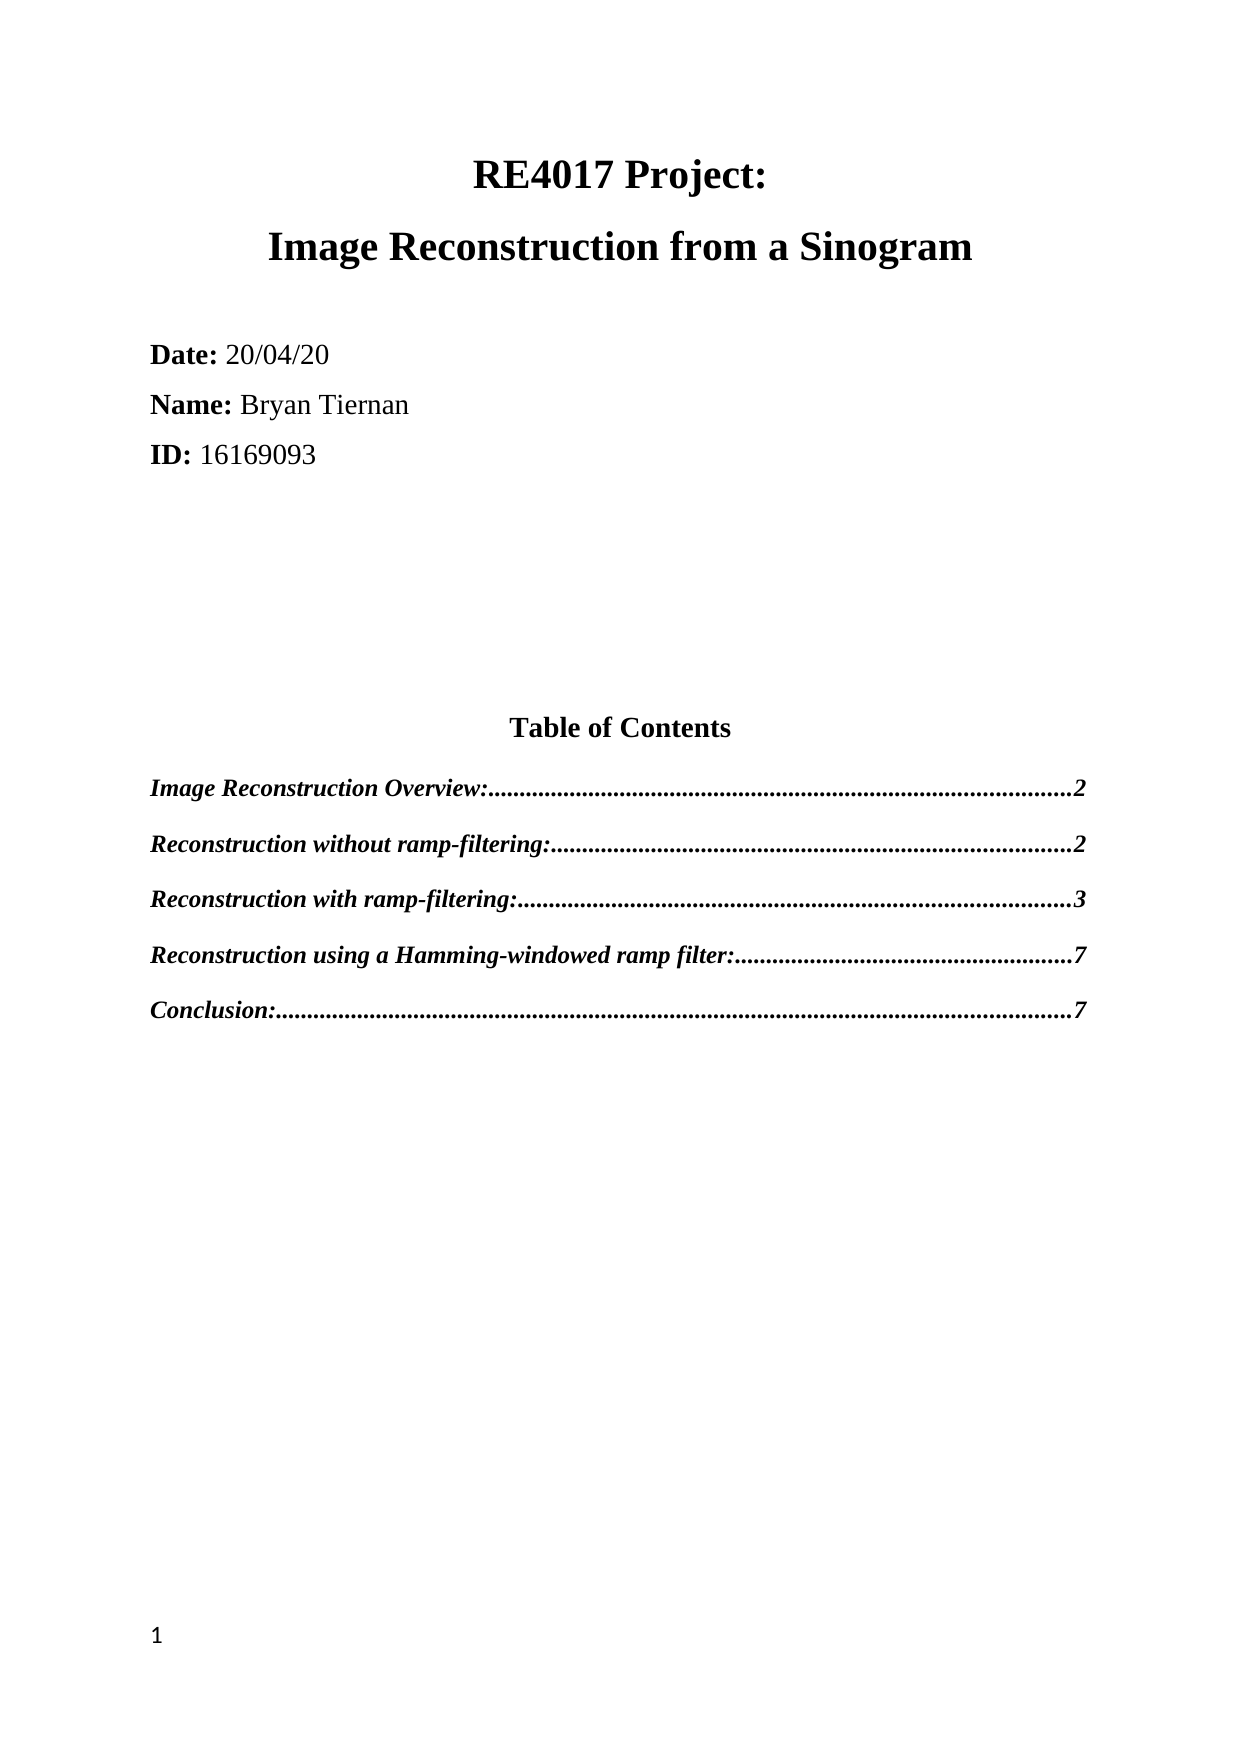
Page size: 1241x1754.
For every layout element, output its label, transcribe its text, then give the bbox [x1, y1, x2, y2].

text Name: Bryan Tiernan [150, 387, 1090, 421]
text Date: 20/04/20 [150, 337, 1090, 370]
text RE4017 Project: [150, 150, 1090, 198]
text Image Reconstruction from a Sinogram [150, 222, 1090, 270]
text ID: 16169093 [150, 437, 1090, 471]
